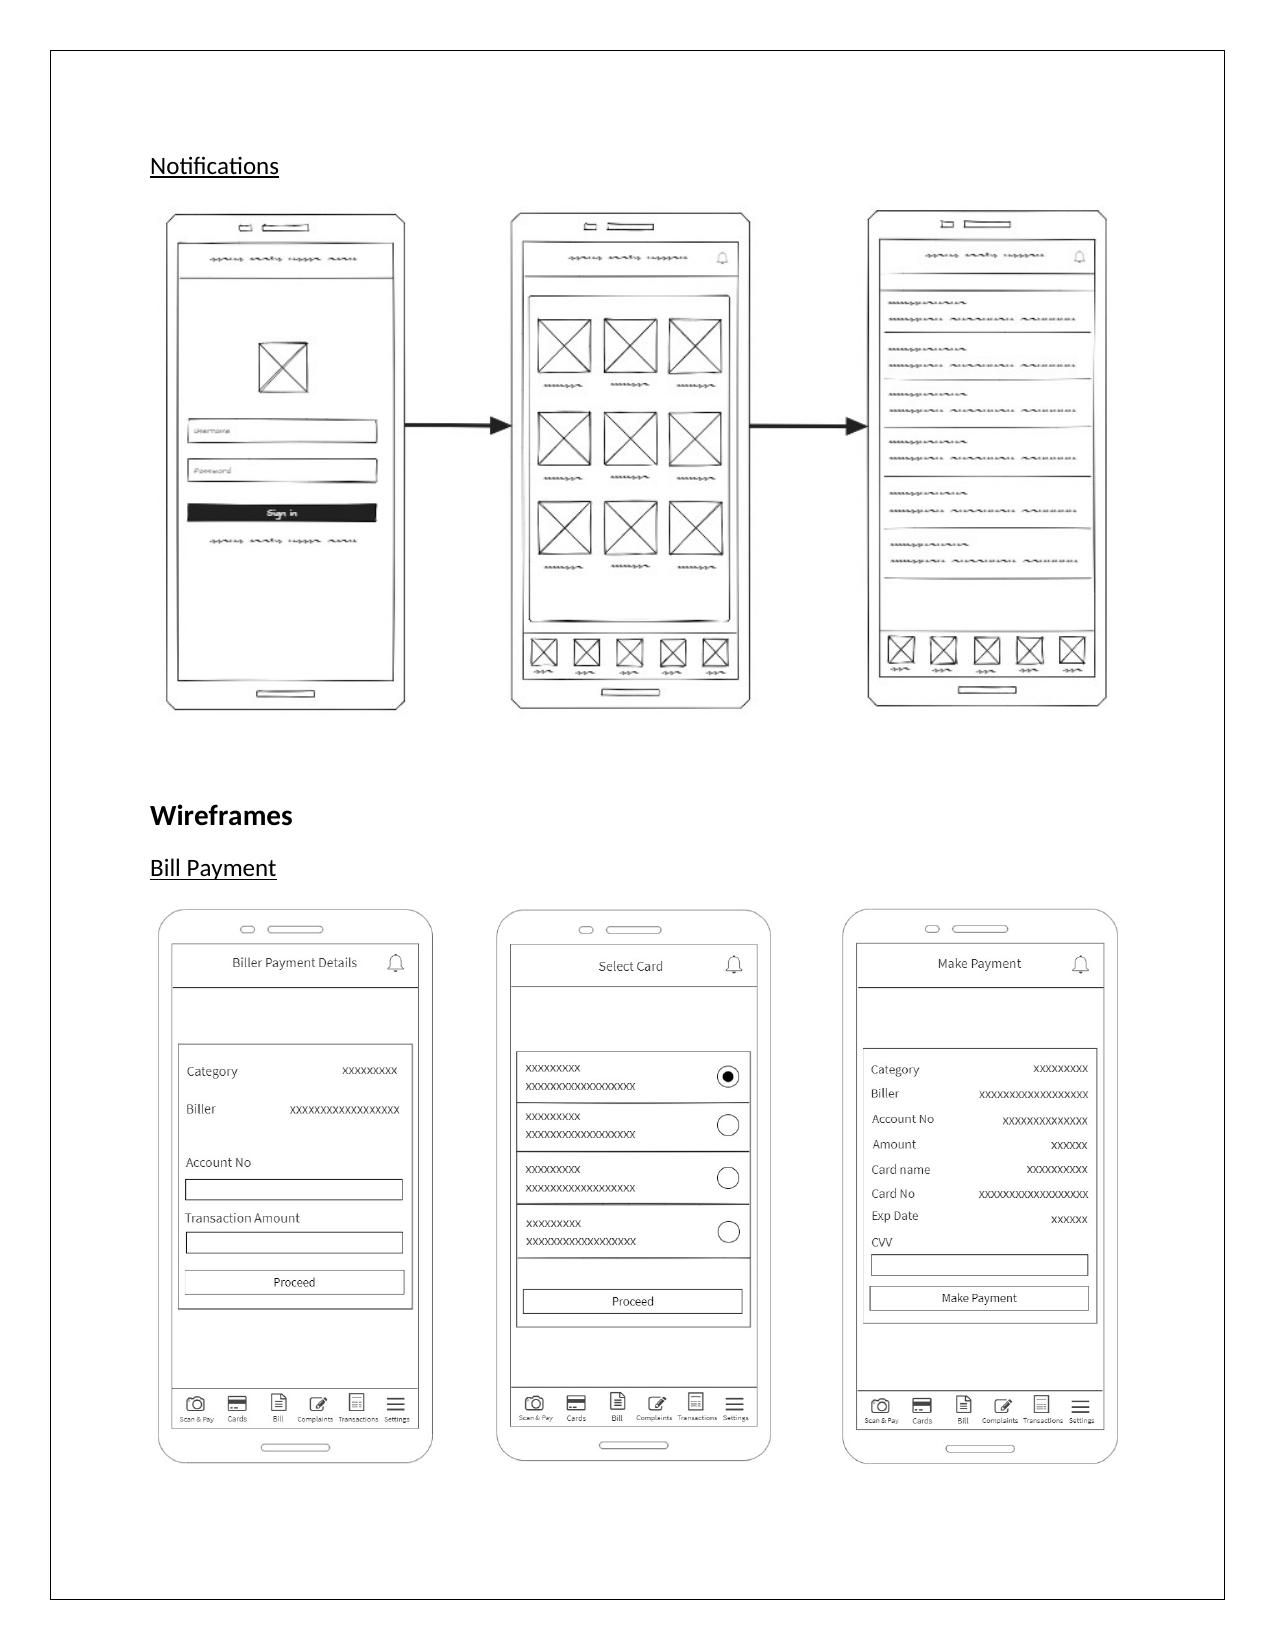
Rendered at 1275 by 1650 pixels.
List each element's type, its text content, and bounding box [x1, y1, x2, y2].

text Bill Payment [150, 852, 1125, 883]
text Notifications [150, 150, 1125, 181]
picture [150, 902, 1125, 1472]
picture [150, 199, 1118, 724]
text Wireframes [150, 797, 1125, 833]
